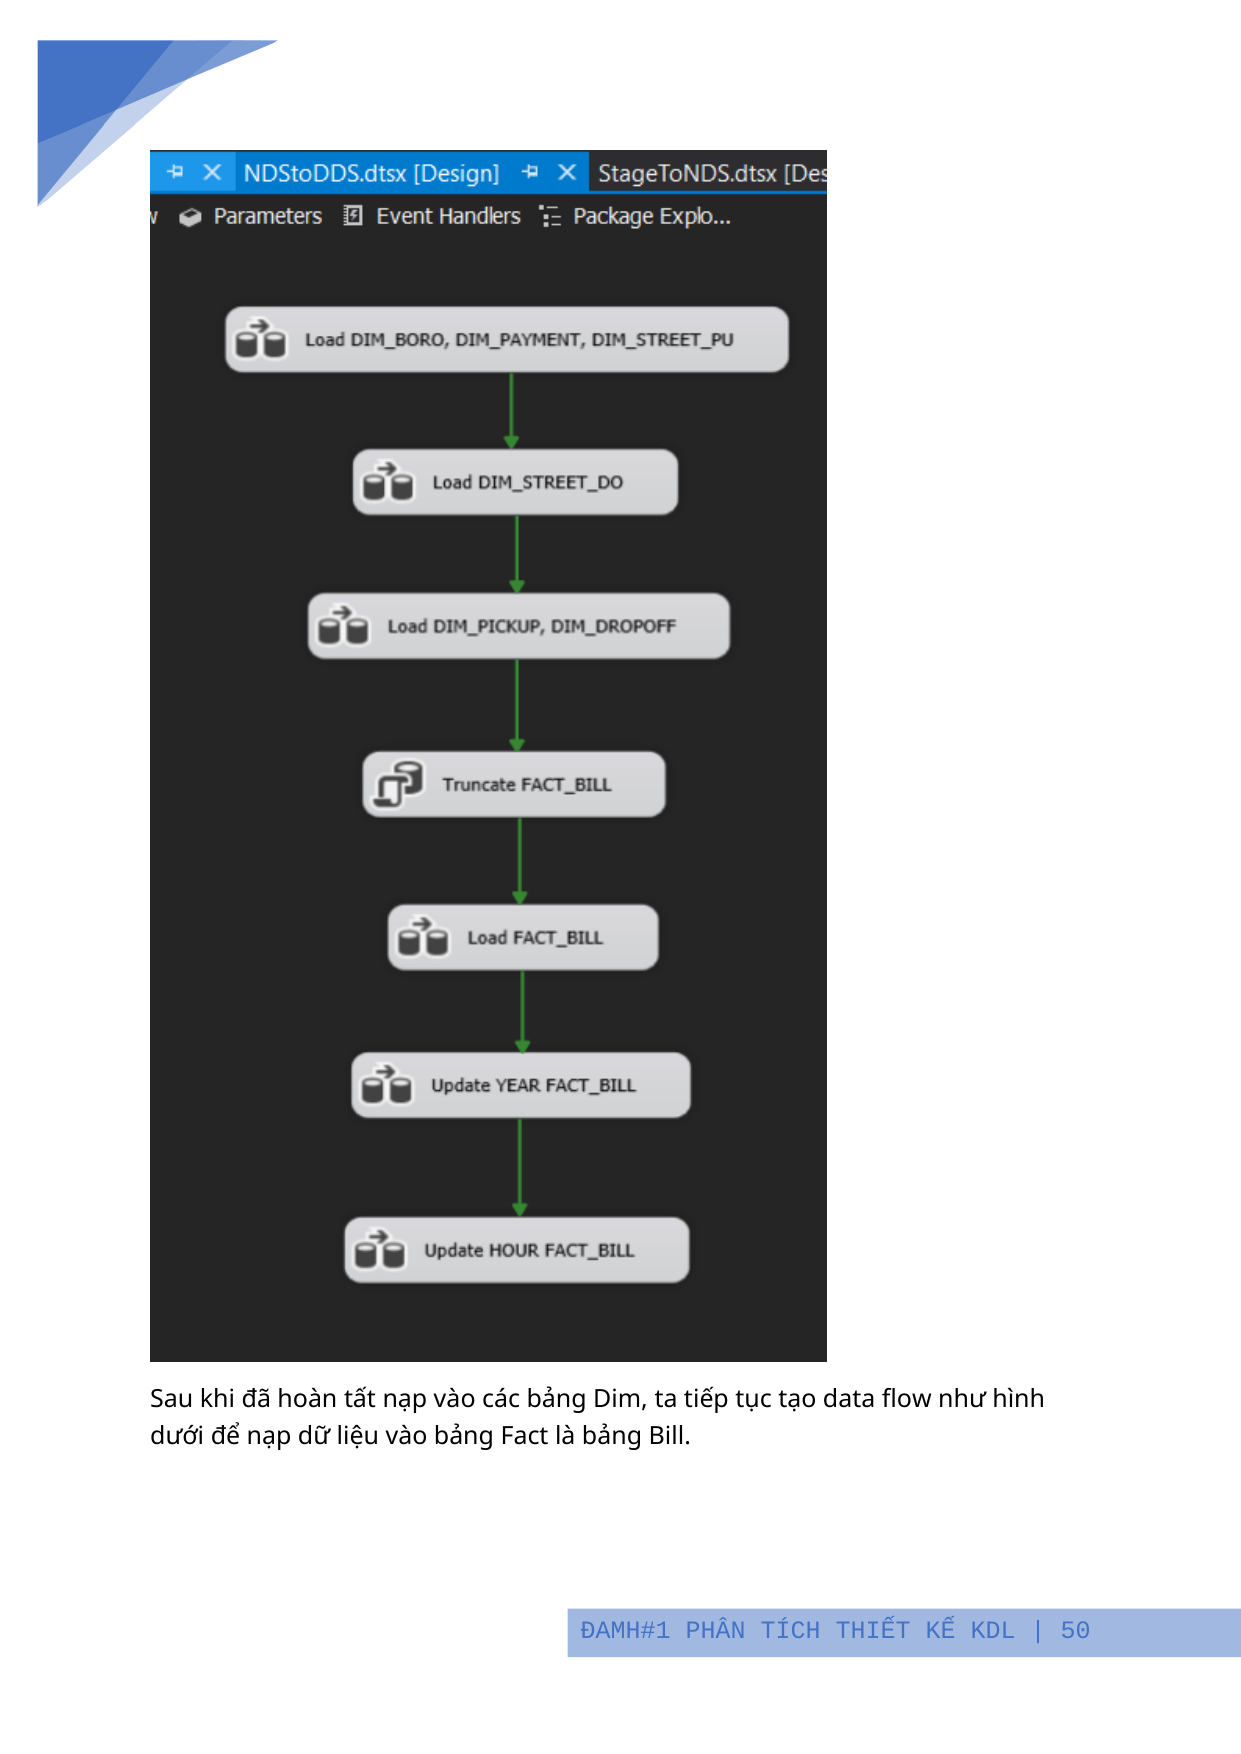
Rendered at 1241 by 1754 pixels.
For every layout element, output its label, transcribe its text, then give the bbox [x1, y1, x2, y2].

picture [37, 40, 827, 1362]
text Sau khi đã hoàn tất nạp vào các bảng Dim, ta tiếp tục tạo data flow như hình dưới để nạp dữ liệu vào bảng Fact là bảng Bill. [150, 1381, 1090, 1452]
